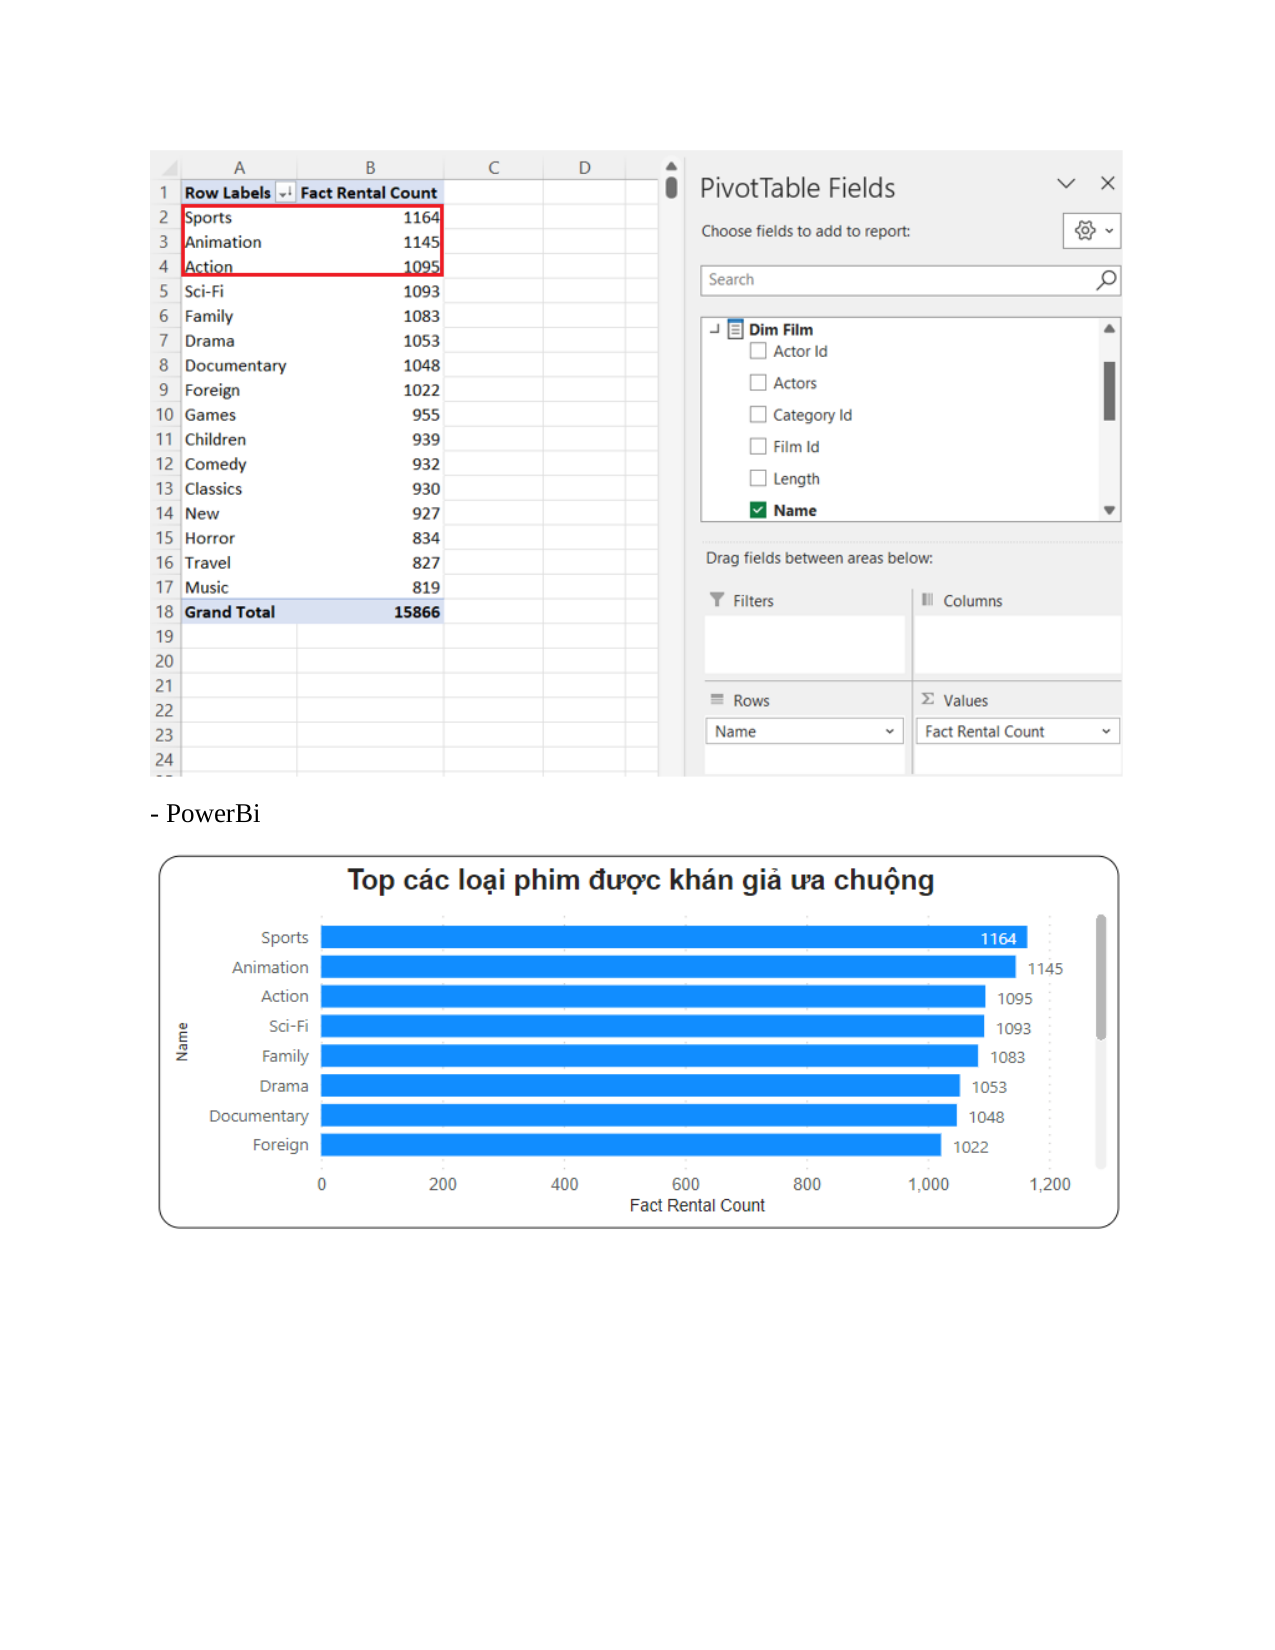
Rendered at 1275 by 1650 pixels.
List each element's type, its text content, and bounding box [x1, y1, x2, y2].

text - PowerBi [150, 797, 1125, 828]
picture [150, 150, 1123, 778]
picture [150, 846, 1125, 1234]
